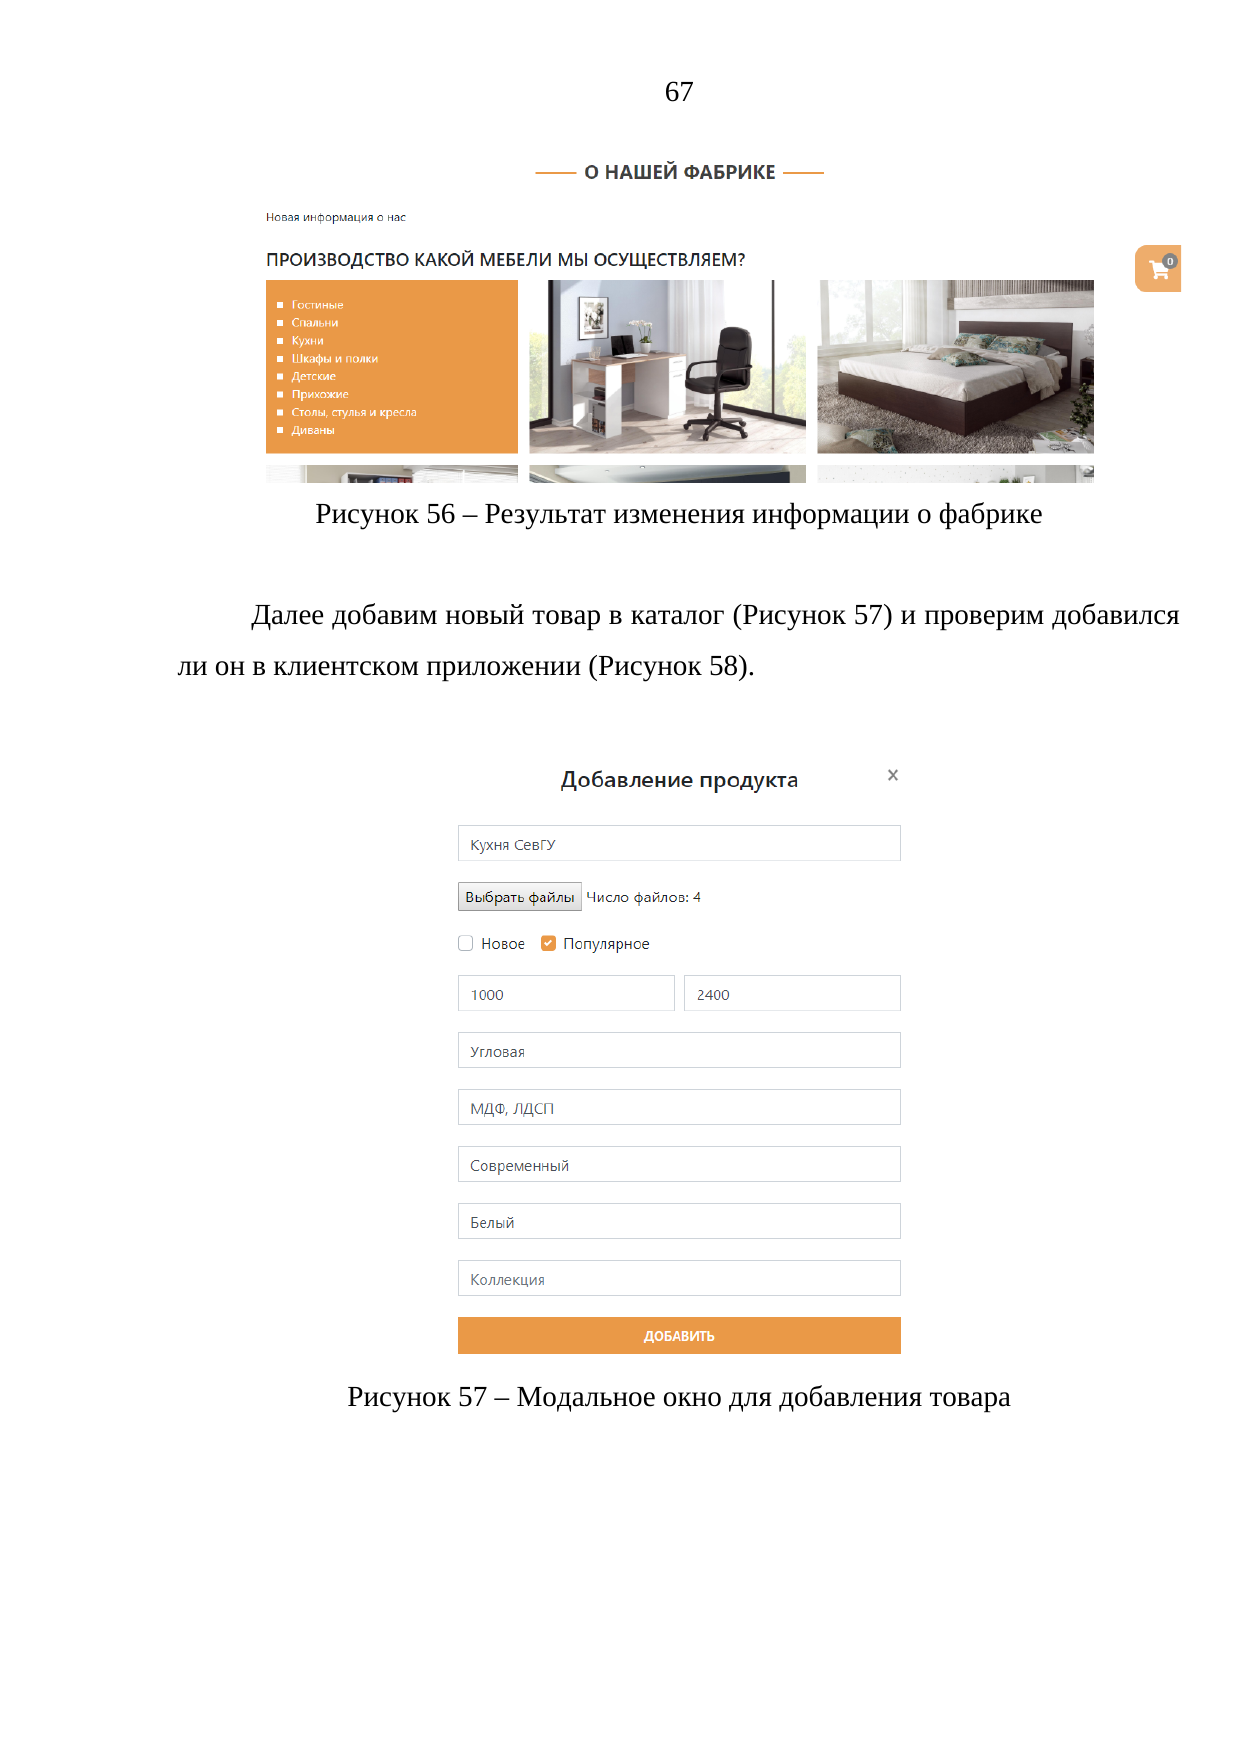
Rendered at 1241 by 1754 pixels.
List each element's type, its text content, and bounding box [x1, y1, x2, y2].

picture [177, 135, 1182, 483]
text Рисунок 57 – Модальное окно для добавления товара [177, 1379, 1181, 1413]
text Далее добавим новый товар в каталог (Рисунок 57) и проверим добавился ли он в клиентском приложении (Рисунок 58). [177, 597, 1181, 681]
text Рисунок 56 – Результат изменения информации о фабрике [177, 497, 1181, 530]
picture [445, 748, 913, 1366]
